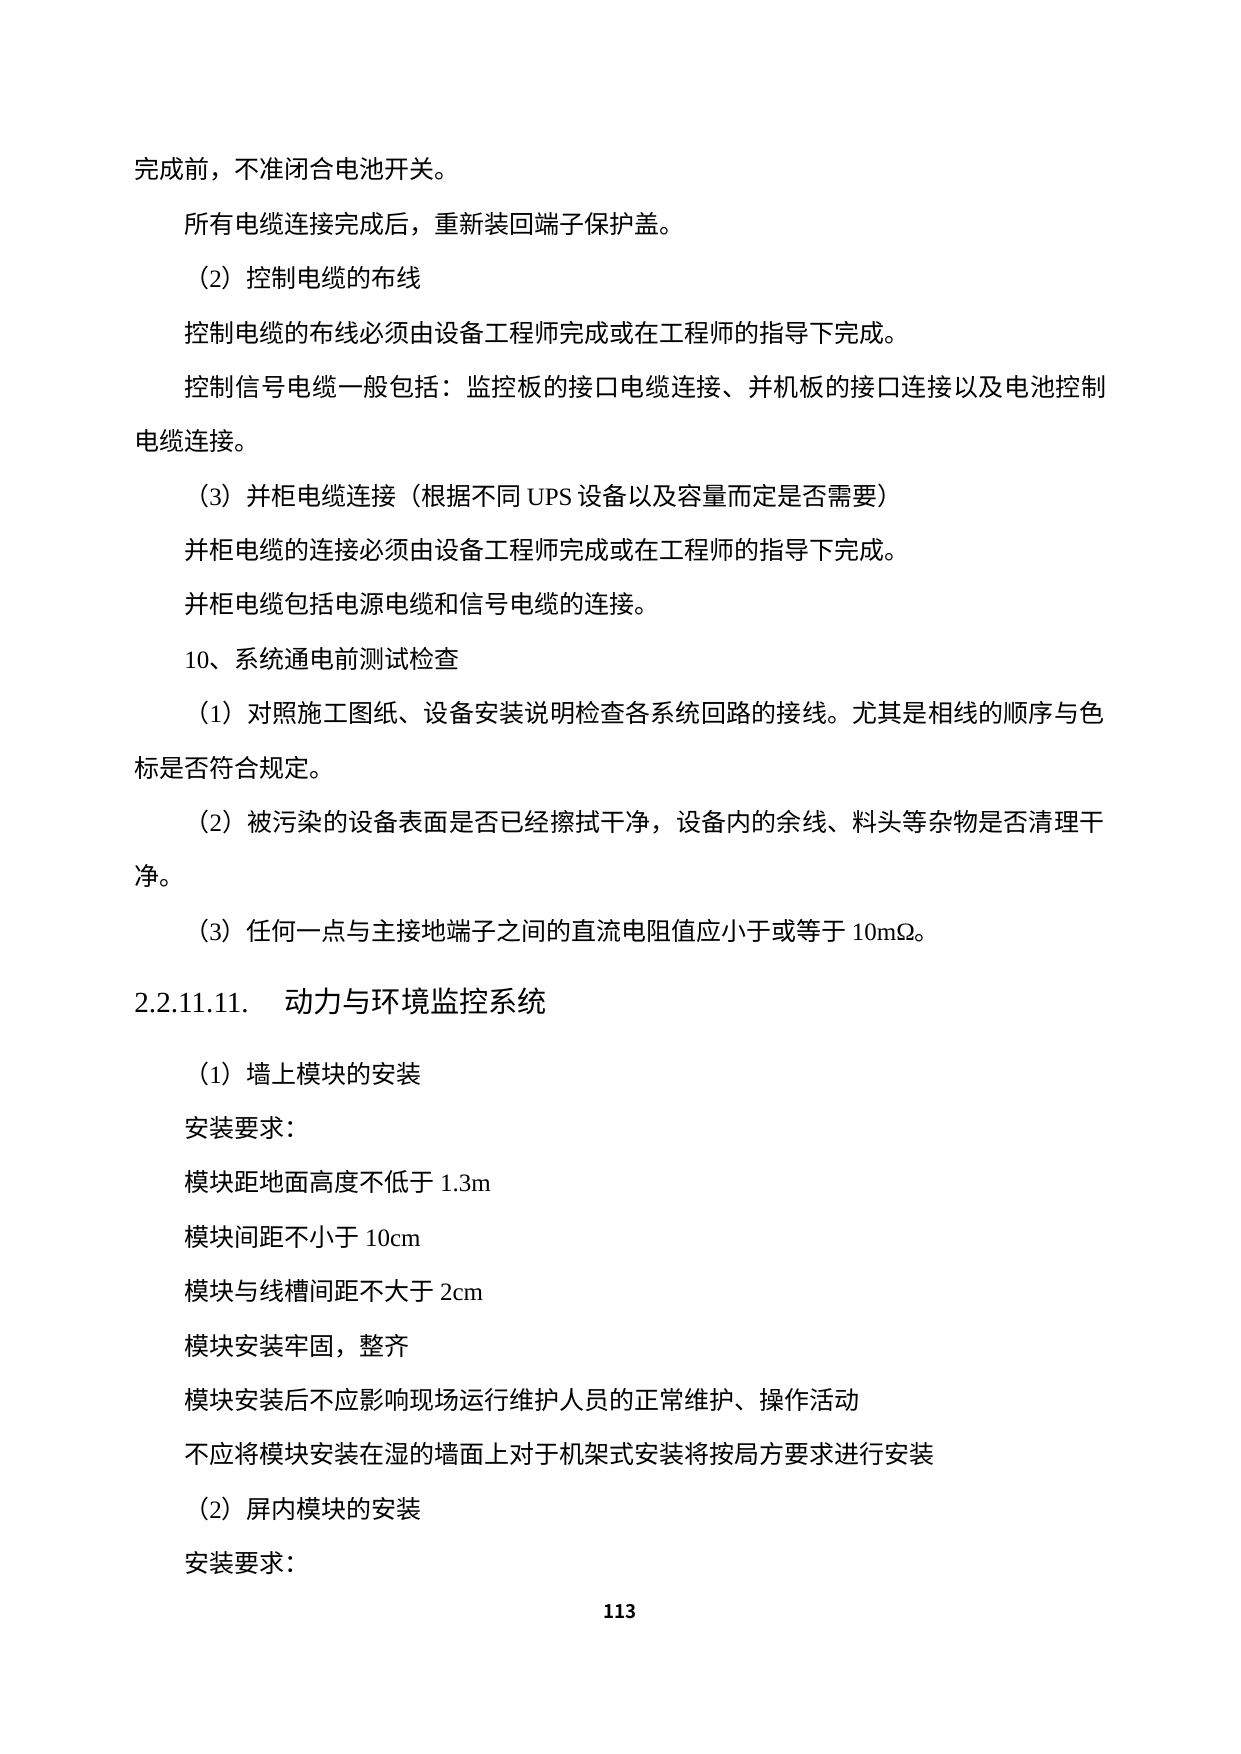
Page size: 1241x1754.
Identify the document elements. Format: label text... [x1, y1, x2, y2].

text （2）控制电缆的布线 [134, 259, 1106, 295]
text 安装要求： [134, 1543, 1106, 1580]
text （3）并柜电缆连接（根据不同UPS设备以及容量而定是否需要） [134, 476, 1106, 512]
text 控制电缆的布线必须由设备工程师完成或在工程师的指导下完成。 [134, 313, 1106, 349]
text 模块距地面高度不低于 1.3m [134, 1163, 1106, 1199]
text 所有电缆连接完成后，重新装回端子保护盖。 [134, 204, 1106, 241]
text （1）对照施工图纸、设备安装说明检查各系统回路的接线。尤其是相线的顺序与色标是否符合规定。 [134, 694, 1106, 784]
text （2）被污染的设备表面是否已经擦拭干净，设备内的余线、料头等杂物是否清理干净。 [134, 802, 1106, 893]
text 模块与线槽间距不大于 2cm [134, 1272, 1106, 1308]
text （1）墙上模块的安装 [134, 1054, 1106, 1090]
text 并柜电缆的连接必须由设备工程师完成或在工程师的指导下完成。 [134, 531, 1106, 567]
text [134, 150, 1106, 186]
text 模块间距不小于 10cm [134, 1217, 1106, 1253]
text 安装要求： [134, 1108, 1106, 1145]
text （3）任何一点与主接地端子之间的直流电阻值应小于或等于10mΩ。 [134, 911, 1106, 947]
text 10、系统通电前测试检查 [134, 639, 1106, 676]
text 并柜电缆包括电源电缆和信号电缆的连接。 [134, 585, 1106, 621]
text 模块安装牢固，整齐 [134, 1326, 1106, 1362]
text 控制信号电缆一般包括：监控板的接口电缆连接、并机板的接口连接以及电池控制电缆连接。 [134, 367, 1106, 458]
subtitle 动力与环境监控系统 [134, 978, 1106, 1020]
text （2）屏内模块的安装 [134, 1489, 1106, 1525]
text 模块安装后不应影响现场运行维护人员的正常维护、操作活动 [134, 1380, 1106, 1417]
text 不应将模块安装在湿的墙面上对于机架式安装将按局方要求进行安装 [134, 1435, 1106, 1471]
